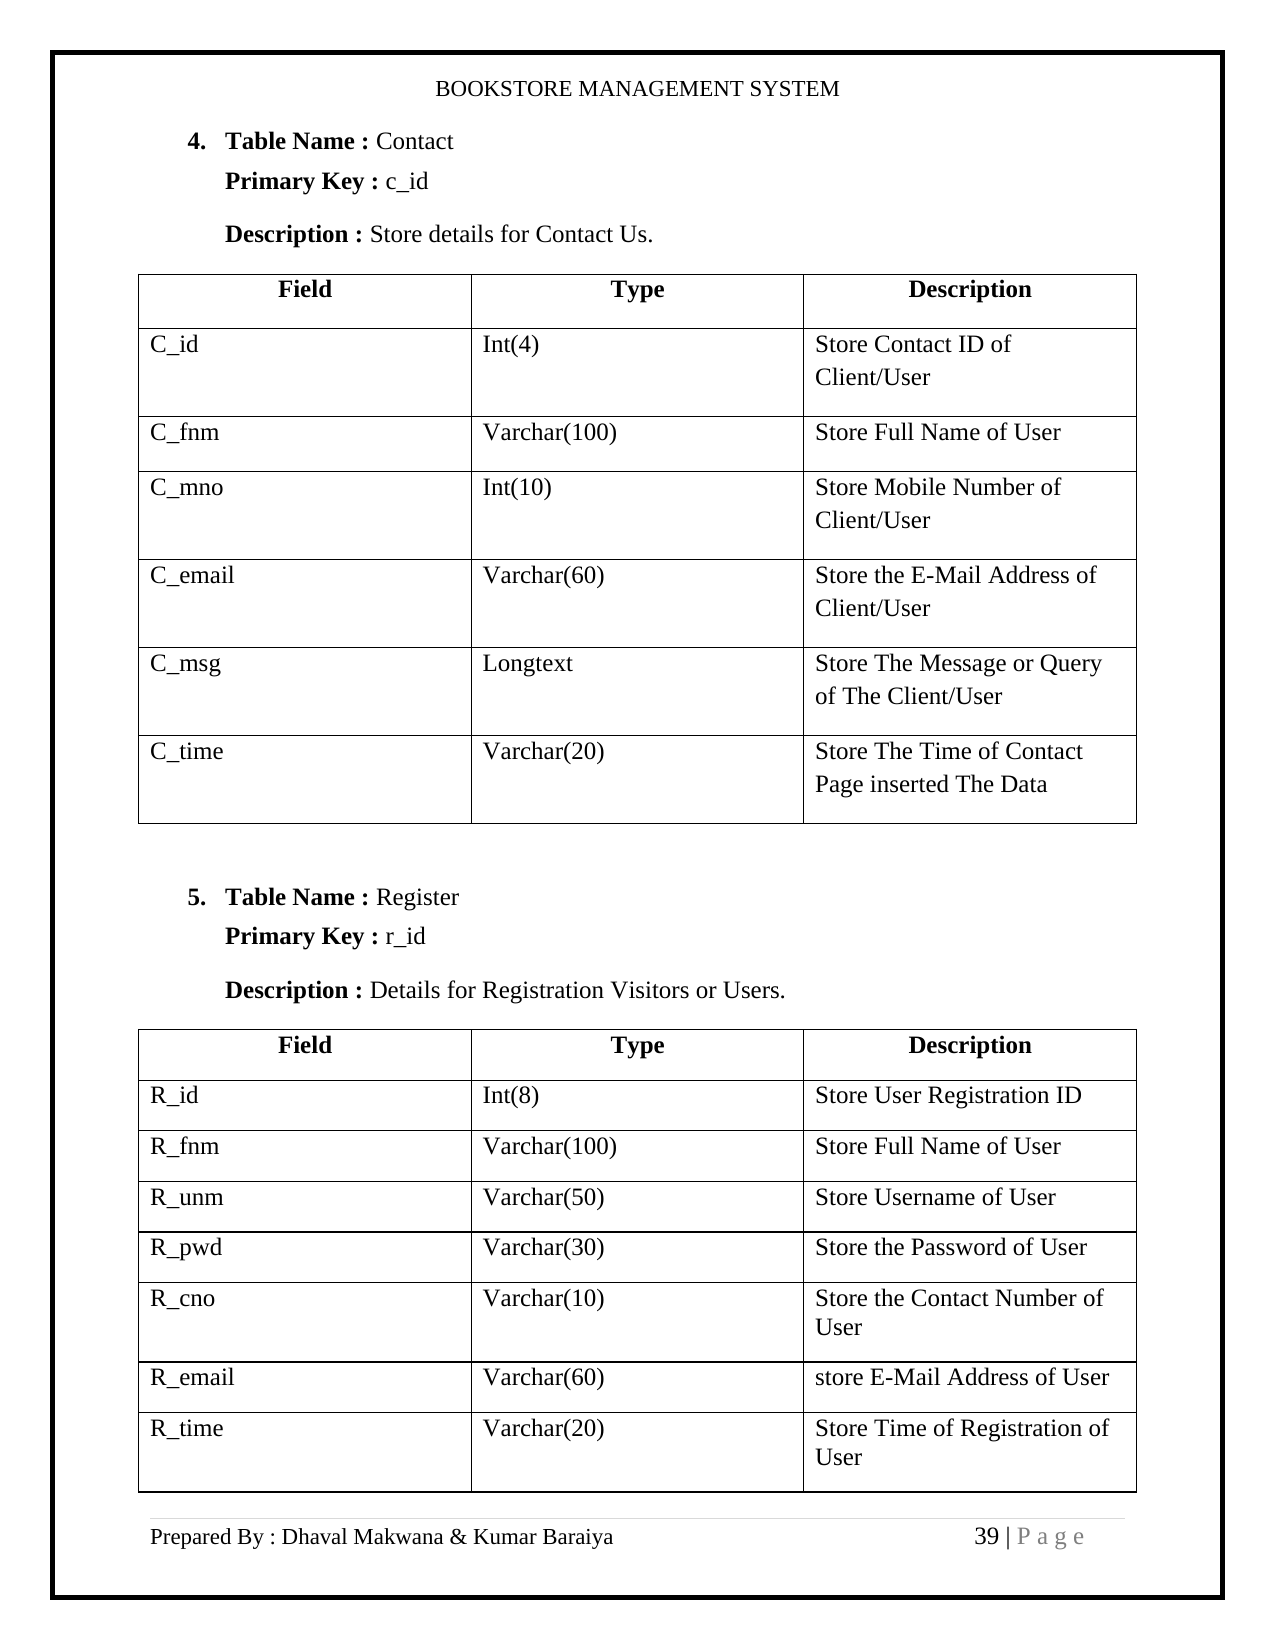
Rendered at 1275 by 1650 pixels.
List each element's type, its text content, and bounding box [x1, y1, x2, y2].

table_cell Int(4) [472, 329, 803, 416]
table_cell R_pwd [139, 1233, 471, 1282]
table_cell C_time [139, 736, 471, 823]
table_cell Store Full Name of User [804, 1131, 1136, 1181]
table_cell C_mno [139, 472, 471, 559]
table_cell C_msg [139, 648, 471, 735]
table_cell Store Time of Registration of User [804, 1413, 1136, 1491]
text Description : Store details for Contact Us. [150, 219, 1125, 248]
table_header Field [139, 275, 471, 328]
table_cell Store The Time of Contact Page inserted The Data [804, 736, 1136, 823]
table_cell C_fnm [139, 417, 471, 471]
table_cell Varchar(50) [472, 1182, 803, 1231]
table_cell Store Mobile Number of Client/User [804, 472, 1136, 559]
table_cell Varchar(100) [472, 417, 803, 471]
table_cell Int(10) [472, 472, 803, 559]
table_cell Store User Registration ID [804, 1081, 1136, 1130]
table_cell R_time [139, 1413, 471, 1491]
table_header Field [139, 1030, 471, 1079]
table_cell Varchar(60) [472, 1363, 803, 1412]
table_cell R_id [139, 1081, 471, 1130]
table_cell Varchar(60) [472, 560, 803, 647]
table_header Description [804, 275, 1136, 328]
table_cell Varchar(30) [472, 1233, 803, 1282]
table_cell Store Contact ID of Client/User [804, 329, 1136, 416]
table_cell Varchar(10) [472, 1283, 803, 1361]
table_cell Longtext [472, 648, 803, 735]
table_header Type [472, 1030, 803, 1079]
table_cell C_email [139, 560, 471, 647]
table_cell Store the E-Mail Address of Client/User [804, 560, 1136, 647]
subtitle Table Name : Register [187, 882, 1125, 911]
table_cell Store Full Name of User [804, 417, 1136, 471]
text Description : Details for Registration Visitors or Users. [150, 975, 1125, 1004]
table_cell R_unm [139, 1182, 471, 1231]
table_cell store E-Mail Address of User [804, 1363, 1136, 1412]
table_cell Int(8) [472, 1081, 803, 1130]
table_cell R_email [139, 1363, 471, 1412]
subtitle Table Name : Contact [187, 126, 1125, 155]
table_cell Varchar(100) [472, 1131, 803, 1181]
table_cell R_cno [139, 1283, 471, 1361]
table_header Type [472, 275, 803, 328]
table_cell R_fnm [139, 1131, 471, 1181]
table_cell C_id [139, 329, 471, 416]
text Primary Key : c_id [150, 166, 1125, 194]
table_cell Store The Message or Query of The Client/User [804, 648, 1136, 735]
text Primary Key : r_id [150, 921, 1125, 950]
table_cell Store the Password of User [804, 1233, 1136, 1282]
table_header Description [804, 1030, 1136, 1079]
table_cell Varchar(20) [472, 1413, 803, 1491]
table_cell Varchar(20) [472, 736, 803, 823]
table_cell Store Username of User [804, 1182, 1136, 1231]
table_cell Store the Contact Number of User [804, 1283, 1136, 1361]
